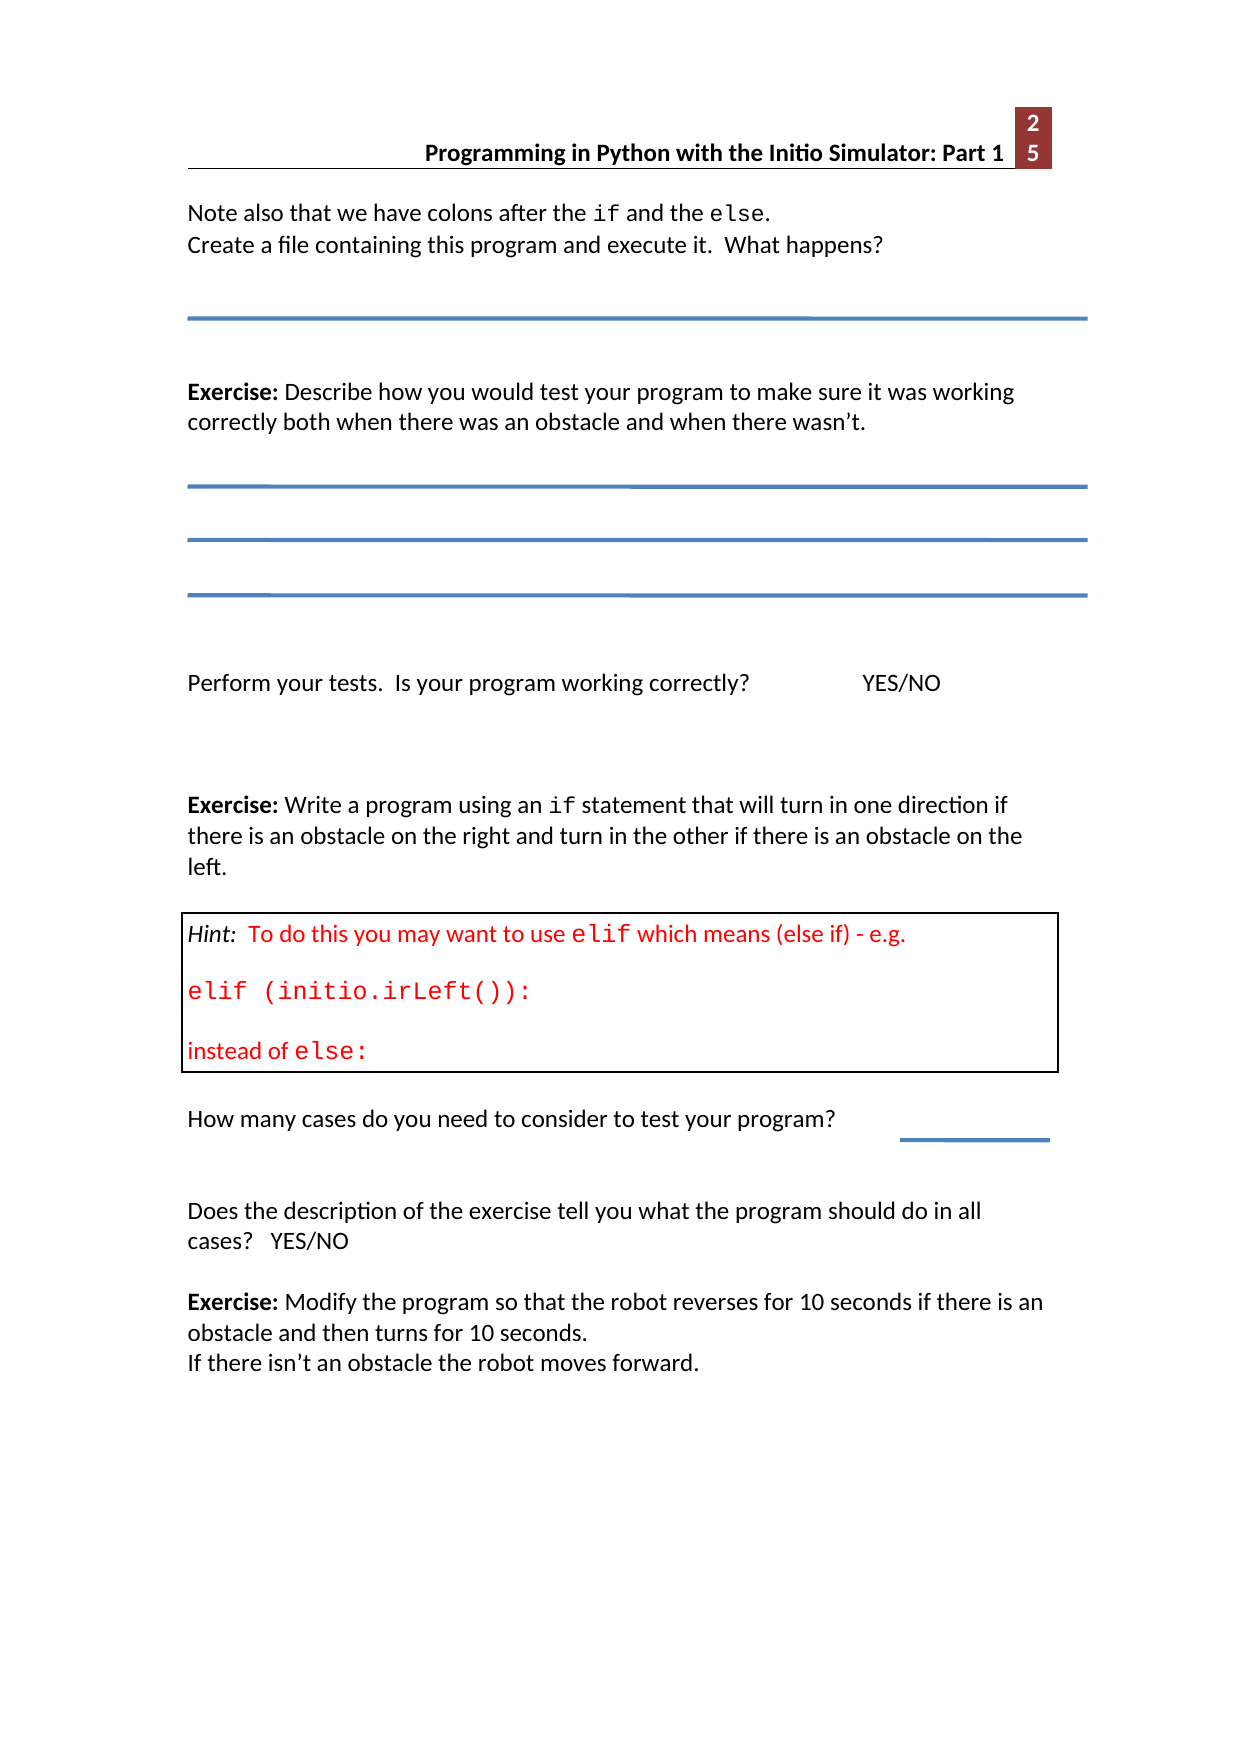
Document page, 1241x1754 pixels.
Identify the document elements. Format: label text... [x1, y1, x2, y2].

text Exercise: Write a program using an if statement that will turn in one direction if there is an obstacle on the right and turn in the other if there is an obstacle on the left. [187, 789, 1053, 881]
text If there isn’t an obstacle the robot moves forward. [187, 1348, 1053, 1378]
text Hint: To do this you may want to use elif which means (else if) - e.g. [183, 914, 1057, 950]
text Perform your tests. Is your program working correctly? YES/NO [187, 667, 1053, 698]
text Exercise: Modify the program so that the robot reverses for 10 seconds if there is an obstacle and then turns for 10 seconds. [187, 1287, 1053, 1348]
text How many cases do you need to consider to test your program? [187, 1103, 1053, 1134]
text elif (initio.irLeft()): [187, 978, 1053, 1007]
text Exercise: Describe how you would test your program to make sure it was working correctly both when there was an obstacle and when there wasn’t. [187, 376, 1053, 437]
text Does the description of the exercise tell you what the program should do in all cases? YES/NO [187, 1195, 1053, 1256]
text instead of else: [183, 1029, 1057, 1071]
text Note also that we have colons after the if and the else. [187, 198, 1053, 229]
text Create a file containing this program and execute it. What happens? [187, 229, 1053, 259]
